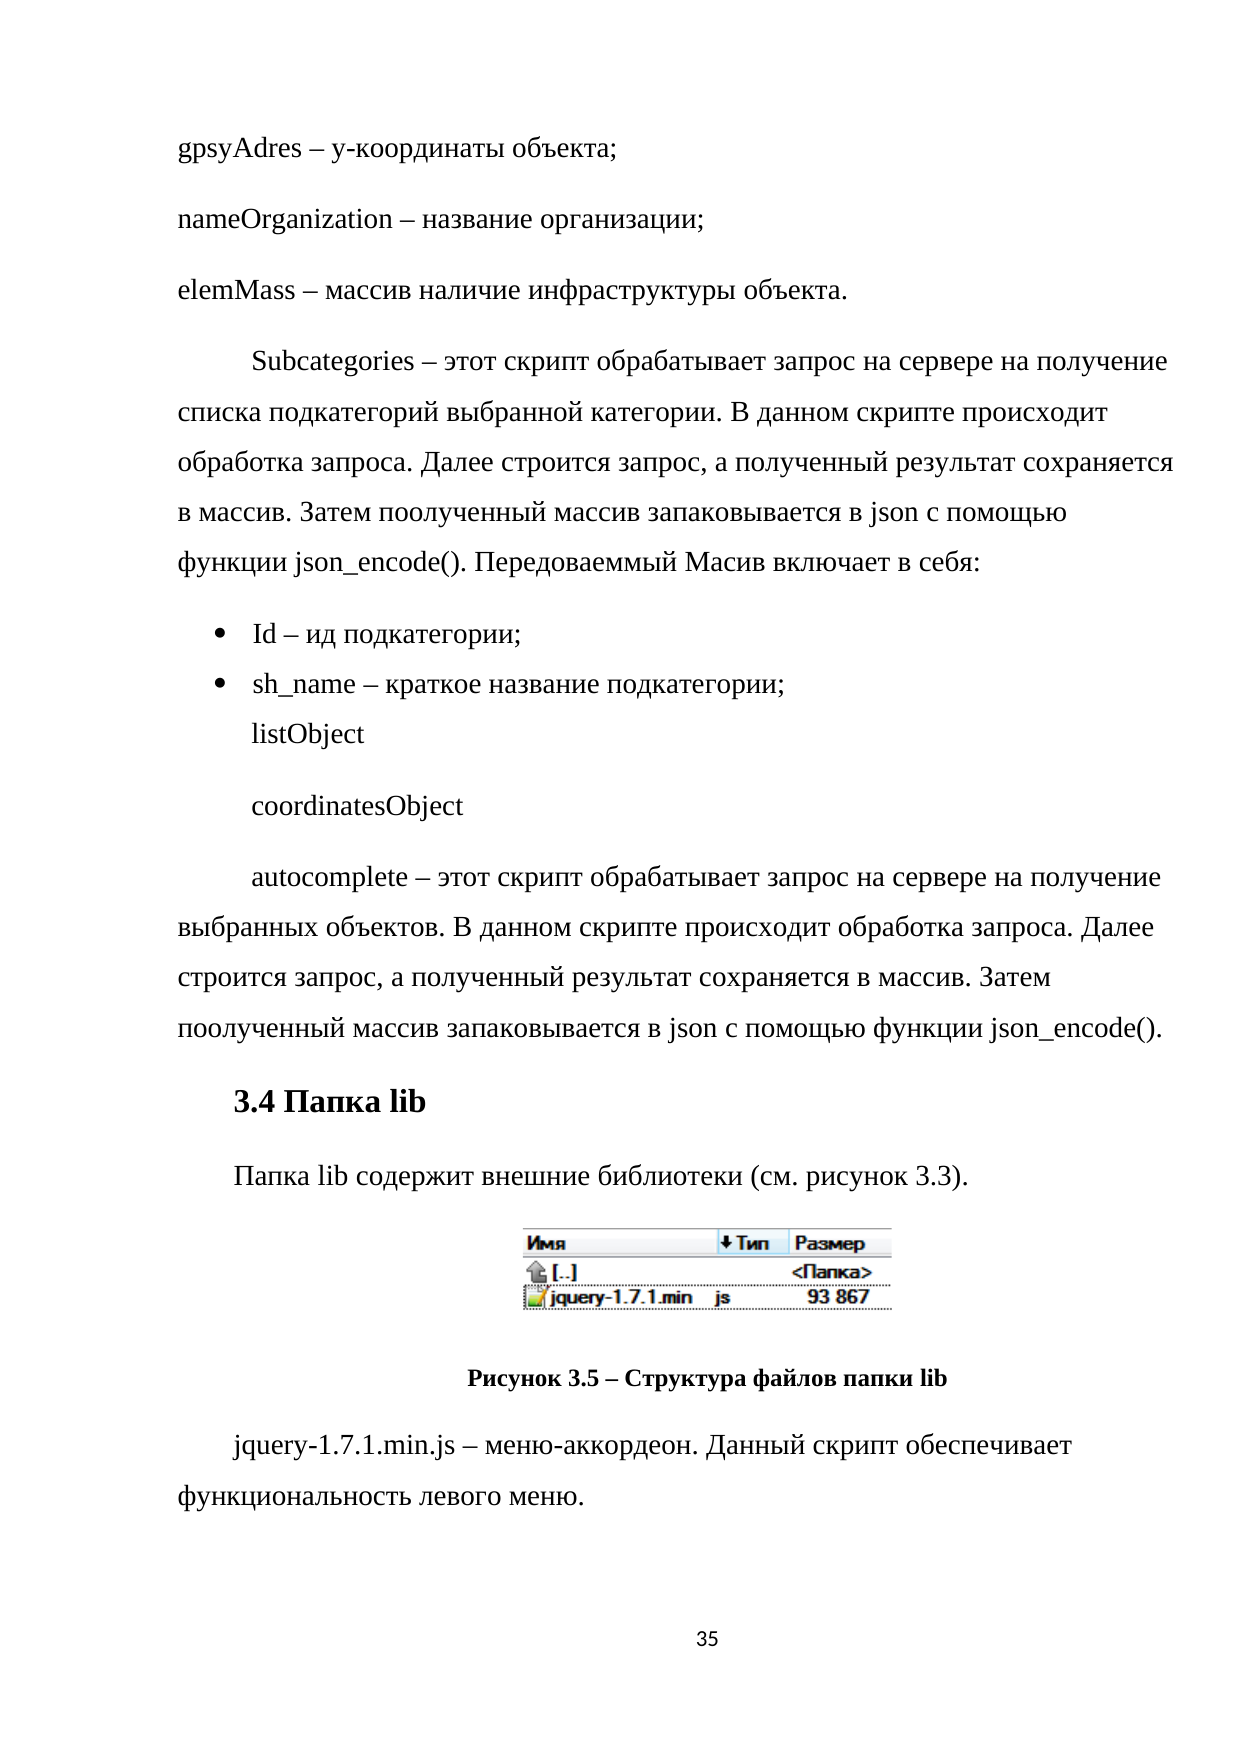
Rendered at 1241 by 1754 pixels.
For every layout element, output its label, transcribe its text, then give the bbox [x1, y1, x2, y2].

subtitle 3.4 Папка lib [177, 1081, 1181, 1119]
text coordinatesObject [177, 788, 1181, 821]
text Папка lib содержит внешние библиотеки (см. рисунок 3.3). [177, 1158, 1181, 1191]
text Рисунок 3.5 – Структура файлов папки lib [177, 1363, 1181, 1392]
text listObject [177, 717, 1181, 750]
text Subcategories – этот скрипт обрабатывает запрос на сервере на получение списка подкатегорий выбранной категории. В данном скрипте происходит обработка запроса. Далее строится запрос, а полученный результат сохраняется в массив. Затем поолученный массив запаковывается в json с помощью функции json_encode(). Передоваеммый Масив включает в себя: [177, 343, 1181, 578]
text elemMass – массив наличие инфраструктуры объекта. [177, 272, 1181, 306]
text autocomplete – этот скрипт обрабатывает запрос на сервере на получение выбранных объектов. В данном скрипте происходит обработка запроса. Далее строится запрос, а полученный результат сохраняется в массив. Затем поолученный массив запаковывается в json с помощью функции json_encode(). [177, 859, 1181, 1043]
picture [522, 1228, 892, 1329]
list sh_name – краткое название подкатегории; [215, 666, 1181, 700]
text gpsyAdres – y-координаты объекта; [177, 130, 1181, 163]
list Id – ид подкатегории; [215, 616, 1181, 649]
text nameOrganization – название организации; [177, 201, 1181, 234]
text jquery-1.7.1.min.js – меню-аккордеон. Данный скрипт обеспечивает функциональность левого меню. [177, 1427, 1181, 1511]
